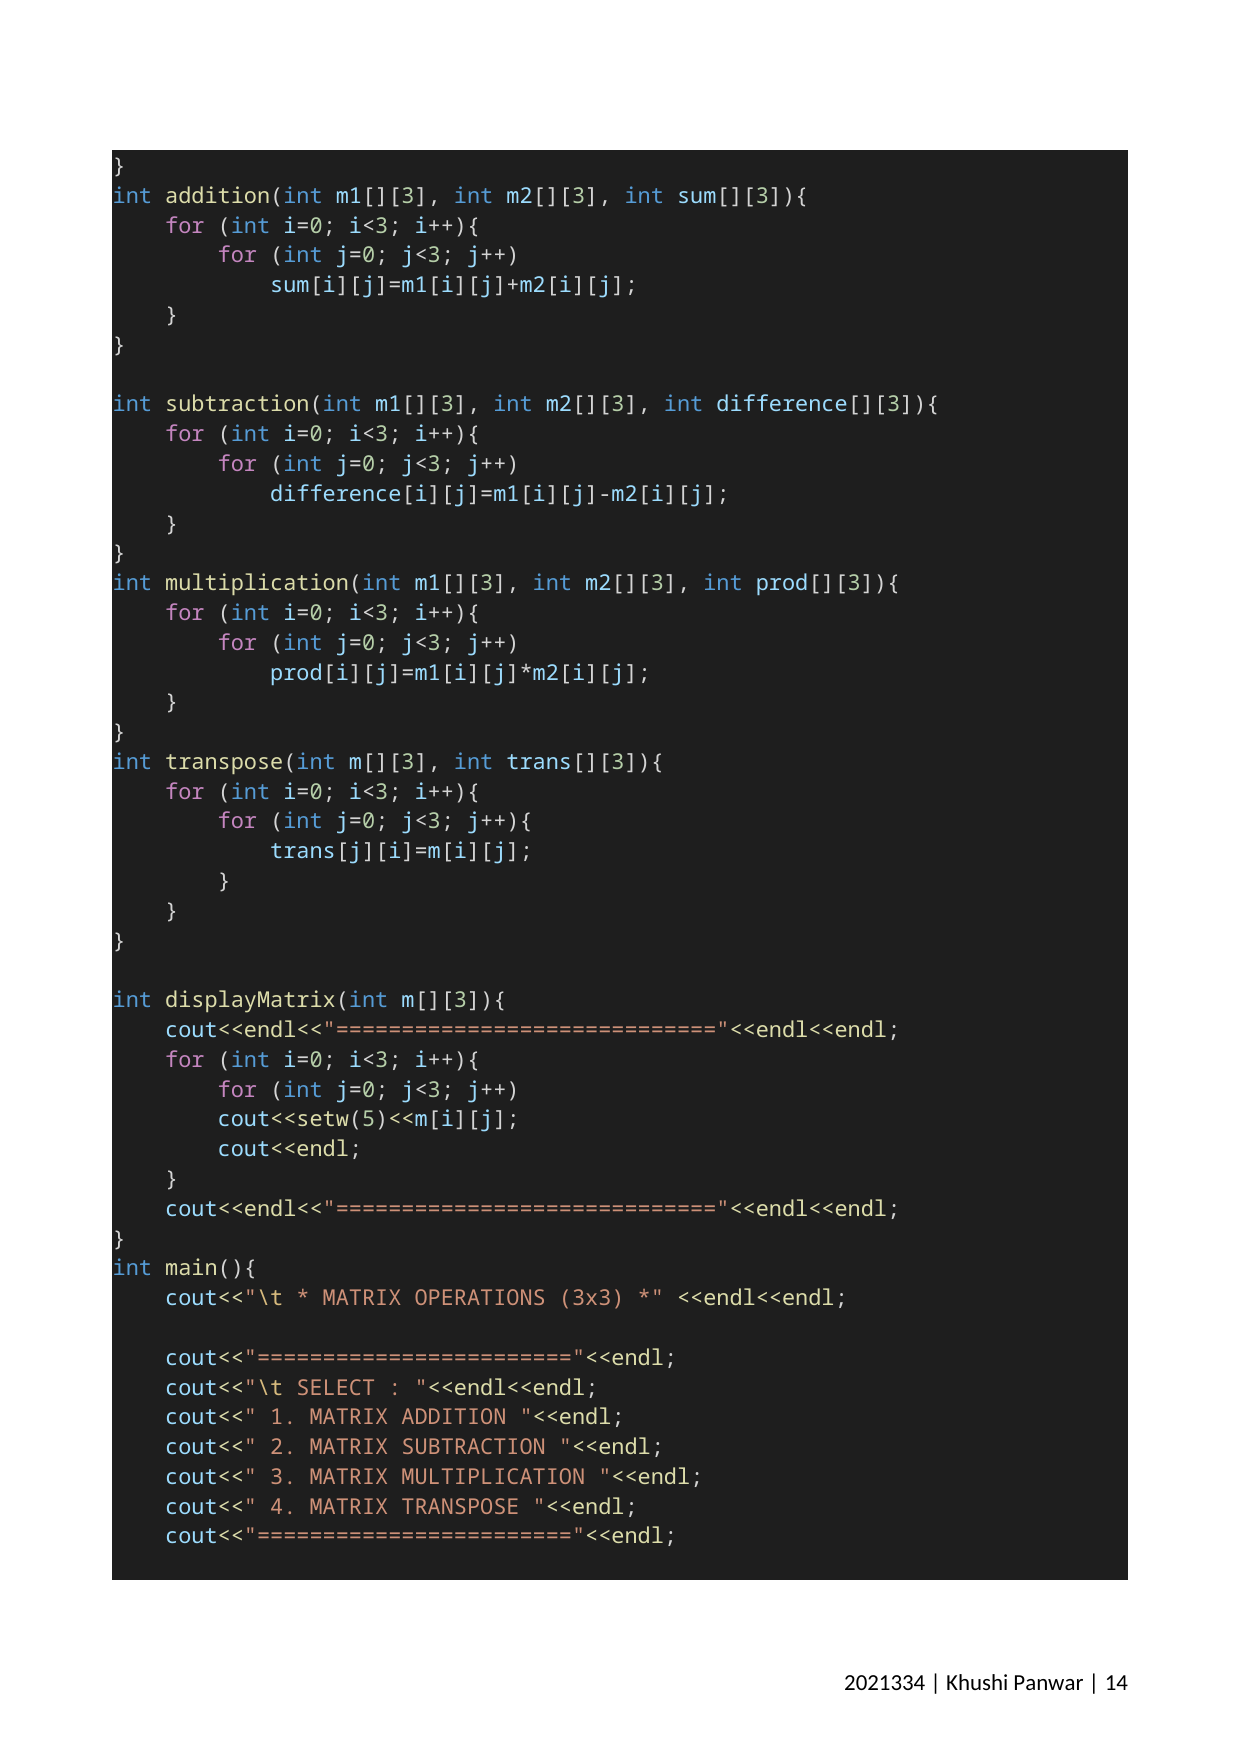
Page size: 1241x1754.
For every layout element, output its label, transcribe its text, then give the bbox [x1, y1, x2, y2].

text int transpose(int m[][3], int trans[][3]){ [112, 746, 1128, 776]
text sum[i][j]=m1[i][j]+m2[i][j]; [112, 269, 1128, 299]
text cout<<"========================"<<endl; [112, 1342, 1128, 1371]
text } [112, 150, 1128, 180]
text } [112, 924, 1128, 954]
text } [112, 507, 1128, 537]
text cout<<endl<<"============================="<<endl<<endl; [112, 1014, 1128, 1044]
text cout<<endl<<"============================="<<endl<<endl; [112, 1193, 1128, 1222]
text cout<<endl; [112, 1133, 1128, 1163]
text for (int i=0; i<3; i++){ [112, 418, 1128, 448]
text cout<<setw(5)<<m[i][j]; [112, 1103, 1128, 1133]
text for (int i=0; i<3; i++){ [112, 1044, 1128, 1073]
text cout<<" 1. MATRIX ADDITION "<<endl; [112, 1401, 1128, 1431]
text for (int j=0; j<3; j++) [112, 239, 1128, 269]
text cout<<"\t SELECT : "<<endl<<endl; [112, 1371, 1128, 1401]
text cout<<" 4. MATRIX TRANSPOSE "<<endl; [112, 1491, 1128, 1520]
text } [112, 299, 1128, 329]
text prod[i][j]=m1[i][j]*m2[i][j]; [112, 656, 1128, 686]
text int addition(int m1[][3], int m2[][3], int sum[][3]){ [112, 180, 1128, 209]
text cout<<" 3. MATRIX MULTIPLICATION "<<endl; [112, 1461, 1128, 1491]
text } [112, 537, 1128, 567]
text cout<<" 2. MATRIX SUBTRACTION "<<endl; [112, 1431, 1128, 1461]
text cout<<"========================"<<endl; [112, 1520, 1128, 1550]
text for (int j=0; j<3; j++) [112, 627, 1128, 656]
text } [112, 1163, 1128, 1193]
text } [112, 865, 1128, 895]
text for (int i=0; i<3; i++){ [112, 209, 1128, 239]
text for (int j=0; j<3; j++) [112, 1073, 1128, 1103]
text } [112, 329, 1128, 358]
text } [112, 1222, 1128, 1252]
text int displayMatrix(int m[][3]){ [112, 984, 1128, 1014]
text int multiplication(int m1[][3], int m2[][3], int prod[][3]){ [112, 567, 1128, 597]
text for (int i=0; i<3; i++){ [112, 597, 1128, 627]
text int subtraction(int m1[][3], int m2[][3], int difference[][3]){ [112, 388, 1128, 418]
text for (int j=0; j<3; j++){ [112, 805, 1128, 835]
text } [112, 895, 1128, 924]
text } [112, 686, 1128, 716]
text trans[j][i]=m[i][j]; [112, 835, 1128, 865]
text for (int i=0; i<3; i++){ [112, 776, 1128, 805]
text for (int j=0; j<3; j++) [112, 448, 1128, 478]
text difference[i][j]=m1[i][j]-m2[i][j]; [112, 478, 1128, 507]
text cout<<"\t * MATRIX OPERATIONS (3x3) *" <<endl<<endl; [112, 1282, 1128, 1312]
text int main(){ [112, 1252, 1128, 1282]
text } [112, 716, 1128, 746]
